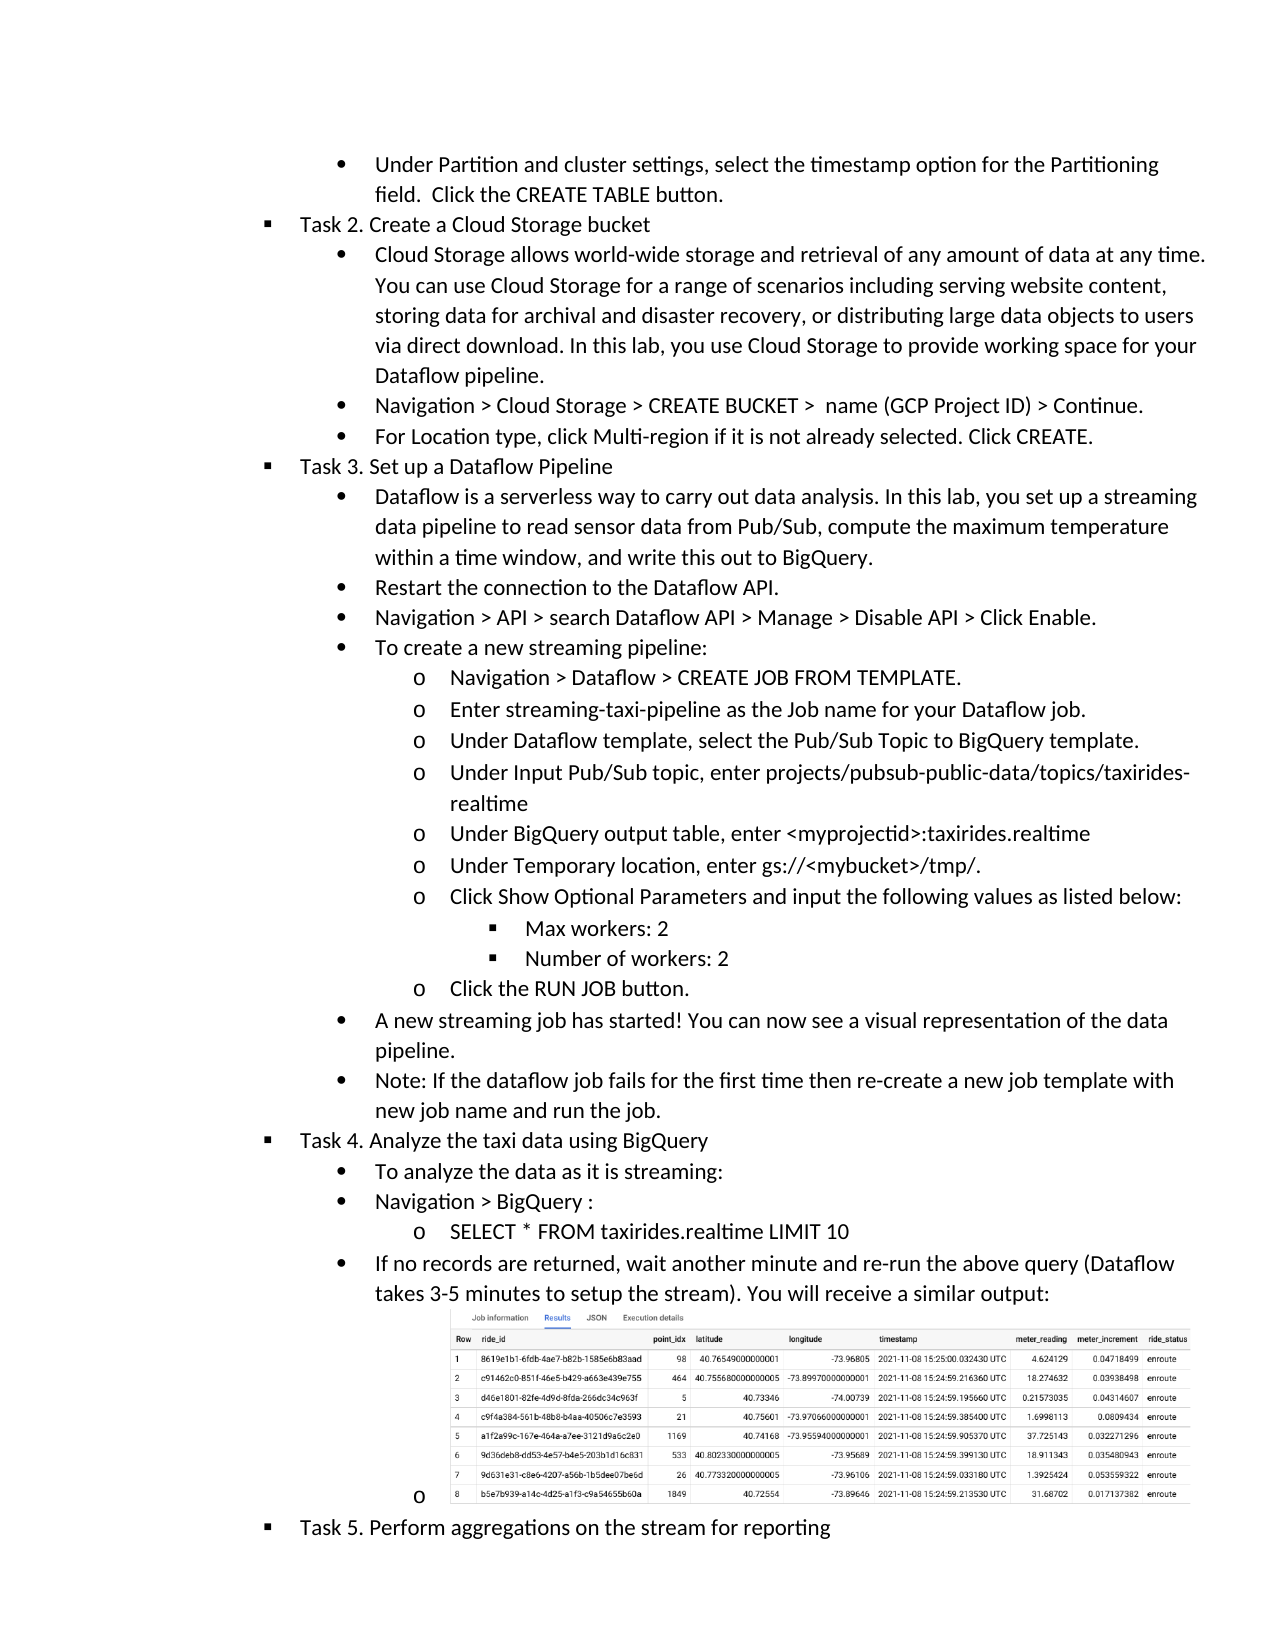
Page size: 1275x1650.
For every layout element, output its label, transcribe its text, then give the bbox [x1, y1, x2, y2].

list If no records are returned, wait another minute and re-run the above query (Dataflow takes 3-5 minutes to setup the stream). You will receive a similar output: [337, 1249, 1209, 1307]
list Task 5. Perform aggregations on the stream for reporting [262, 1513, 1209, 1541]
list SELECT * FROM taxirides.realtime LIMIT 10 [412, 1217, 1209, 1246]
list Navigation > Cloud Storage > CREATE BUCKET > name (GCP Project ID) > Continue. [337, 392, 1209, 420]
list Enter streaming-taxi-pipeline as the Job name for your Dataflow job. [412, 695, 1209, 724]
list Under Temporary location, enter gs://<mybucket>/tmp/. [412, 851, 1209, 880]
list Navigation > BigQuery : [337, 1187, 1209, 1215]
list Note: If the dataflow job fails for the first time then re-create a new job template with new job name and run the job. [337, 1066, 1209, 1124]
list Restart the connection to the Dataflow API. [337, 573, 1209, 601]
list Under Dataflow template, select the Pub/Sub Topic to BigQuery template. [412, 726, 1209, 756]
list Click the RUN JOB button. [412, 974, 1209, 1003]
list Cloud Storage allows world-wide storage and retrieval of any amount of data at any time. You can use Cloud Storage for a range of scenarios including serving website content, storing data for archival and disaster recovery, or distributing large data objects to users via direct download. In this lab, you use Cloud Storage to provide working space for your Dataflow pipeline. [337, 241, 1209, 389]
list A new streaming job has started! You can now see a visual representation of the data pipeline. [337, 1006, 1209, 1064]
list Max workers: 2 [487, 914, 1209, 942]
list Number of workers: 2 [487, 944, 1209, 972]
list For Location type, click Multi-region if it is not already selected. Click CREATE. [337, 422, 1209, 450]
list Navigation > Dataflow > CREATE JOB FROM TEMPLATE. [412, 663, 1209, 693]
list To analyze the data as it is streaming: [337, 1157, 1209, 1185]
list Under Partition and cluster settings, select the timestamp option for the Partitioning field. Click the CREATE TABLE button. [337, 150, 1209, 208]
list Task 2. Create a Cloud Storage bucket [262, 210, 1209, 238]
list Task 3. Set up a Dataflow Pipeline [262, 452, 1209, 480]
list Under BigQuery output table, enter <myprojectid>:taxirides.realtime [412, 819, 1209, 849]
list Under Input Pub/Sub topic, enter projects/pubsub-public-data/topics/taxirides-realtime [412, 758, 1209, 817]
list Task 4. Analyze the taxi data using BigQuery [262, 1127, 1209, 1154]
list Navigation > API > search Dataflow API > Manage > Disable API > Click Enable. [337, 603, 1209, 631]
picture [450, 1309, 1191, 1504]
list To create a new streaming pipeline: [337, 633, 1209, 661]
list Click Show Optional Parameters and input the following values as listed below: [412, 882, 1209, 912]
list Dataflow is a serverless way to carry out data analysis. In this lab, you set up a streaming data pipeline to read sensor data from Pub/Sub, compute the maximum temperature within a time window, and write this out to BigQuery. [337, 482, 1209, 571]
